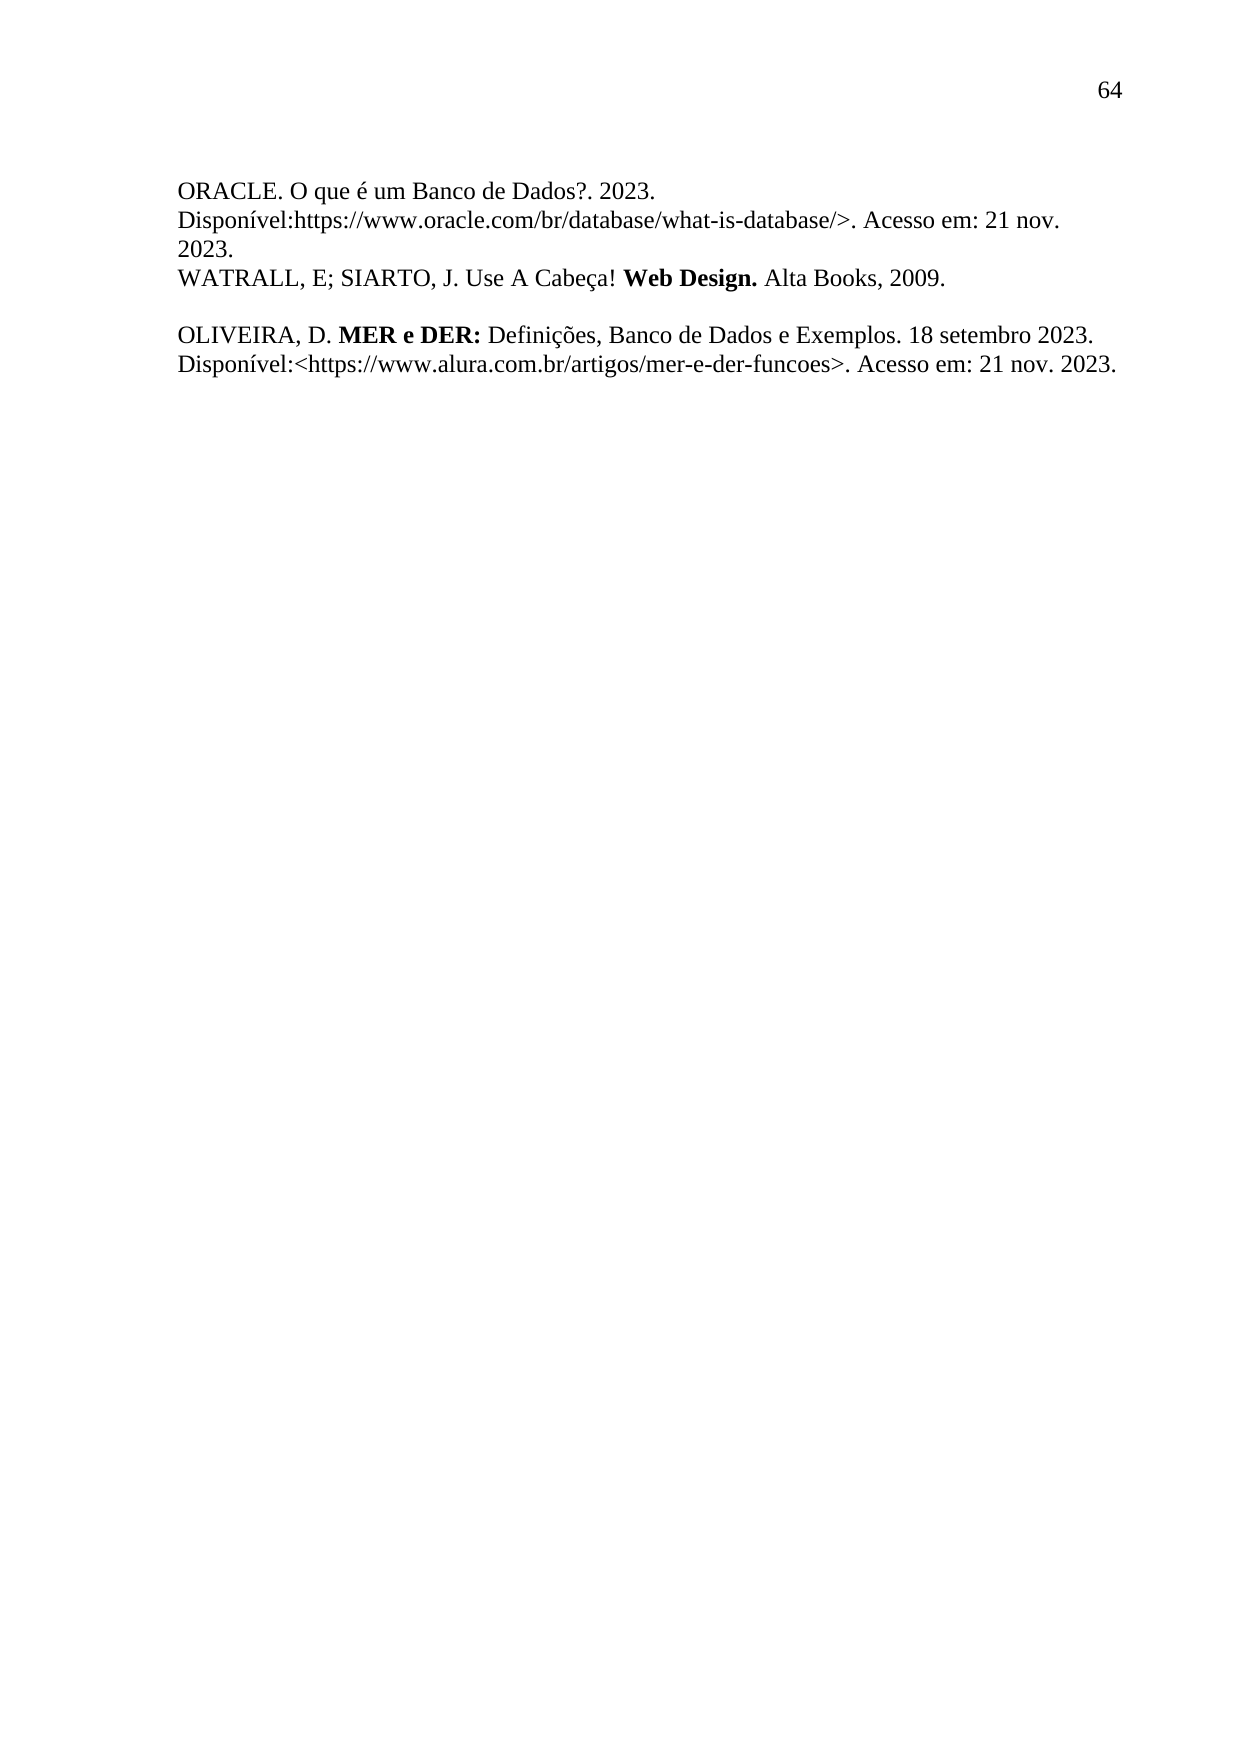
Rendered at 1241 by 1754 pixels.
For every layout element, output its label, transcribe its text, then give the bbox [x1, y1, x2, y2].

text ORACLE. O que é um Banco de Dados?. 2023. Disponível:https://www.oracle.com/br/database/what-is-database/>. Acesso em: 21 nov. 2023. [177, 176, 1122, 263]
text WATRALL, E; SIARTO, J. Use A Cabeça! Web Design. Alta Books, 2009. OLIVEIRA, D. MER e DER: Definições, Banco de Dados e Exemplos. 18 setembro 2023. Disponível:<https://www.alura.com.br/artigos/mer-e-der-funcoes>. Acesso em: 21 nov. 2023. [177, 263, 1122, 378]
